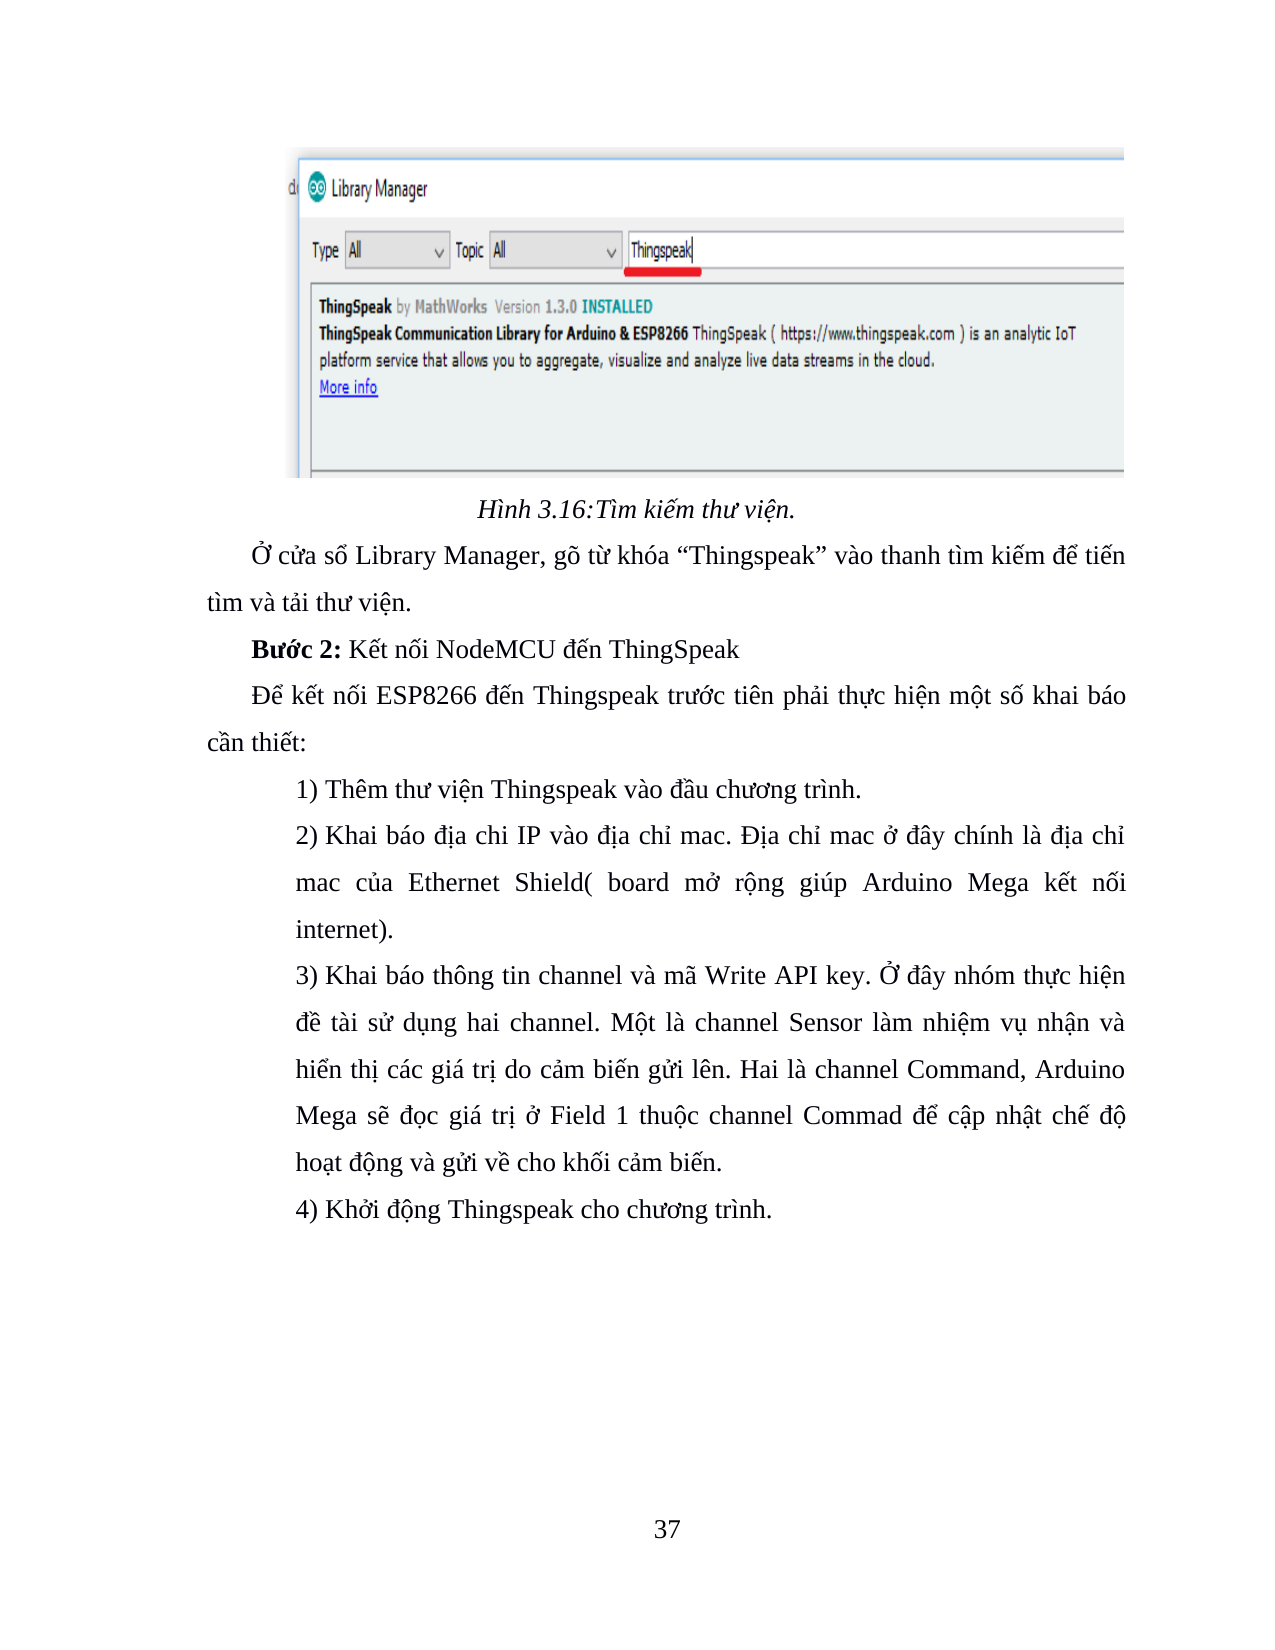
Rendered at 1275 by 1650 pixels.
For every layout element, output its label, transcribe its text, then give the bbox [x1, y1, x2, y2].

list Tìm kiếm thư viện. [207, 493, 1127, 524]
text Bước 2: Kết nối NodeMCU đến ThingSpeak [207, 633, 1127, 664]
list Thêm thư viện Thingspeak vào đầu chương trình. [295, 773, 1127, 804]
picture [285, 147, 1124, 478]
list Khai báo địa chi IP vào địa chỉ mac. Địa chỉ mac ở đây chính là địa chỉ mac của Ethernet Shield( board mở rộng giúp Arduino Mega kết nối internet). [295, 819, 1127, 944]
list Khởi động Thingspeak cho chương trình. [295, 1193, 1127, 1224]
text Để kết nối ESP8266 đến Thingspeak trước tiên phải thực hiện một số khai báo cần thiết: [207, 679, 1127, 757]
list Khai báo thông tin channel và mã Write API key. Ở đây nhóm thực hiện đề tài sử dụng hai channel. Một là channel Sensor làm nhiệm vụ nhận và hiển thị các giá trị do cảm biến gửi lên. Hai là channel Command, Arduino Mega sẽ đọc giá trị ở Field 1 thuộc channel Commad để cập nhật chế độ hoạt động và gửi về cho khối cảm biến. [295, 959, 1127, 1177]
text Ở cửa sổ Library Manager, gõ từ khóa “Thingspeak” vào thanh tìm kiếm để tiến tìm và tải thư viện. [207, 539, 1127, 617]
